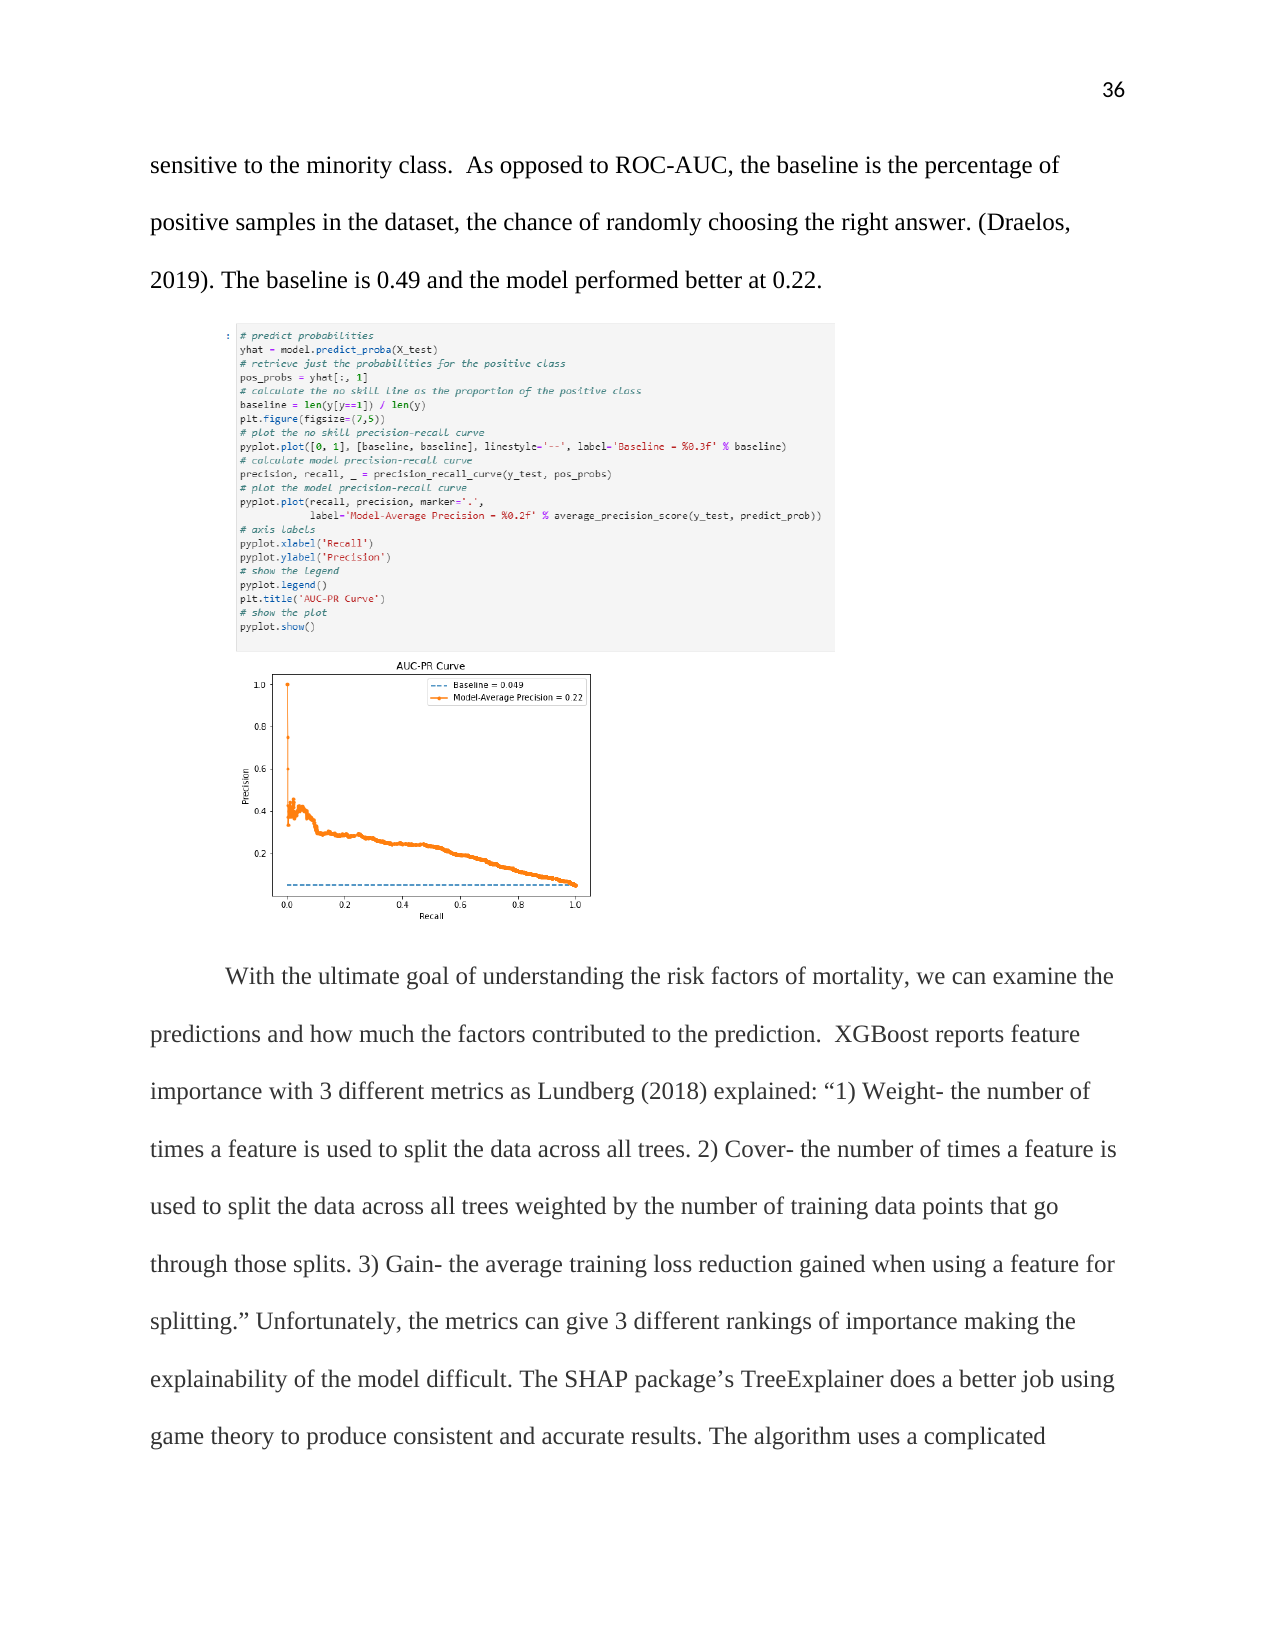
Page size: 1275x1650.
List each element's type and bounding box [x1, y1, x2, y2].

picture [225, 322, 835, 933]
text [150, 961, 1125, 1450]
text [150, 150, 1125, 294]
